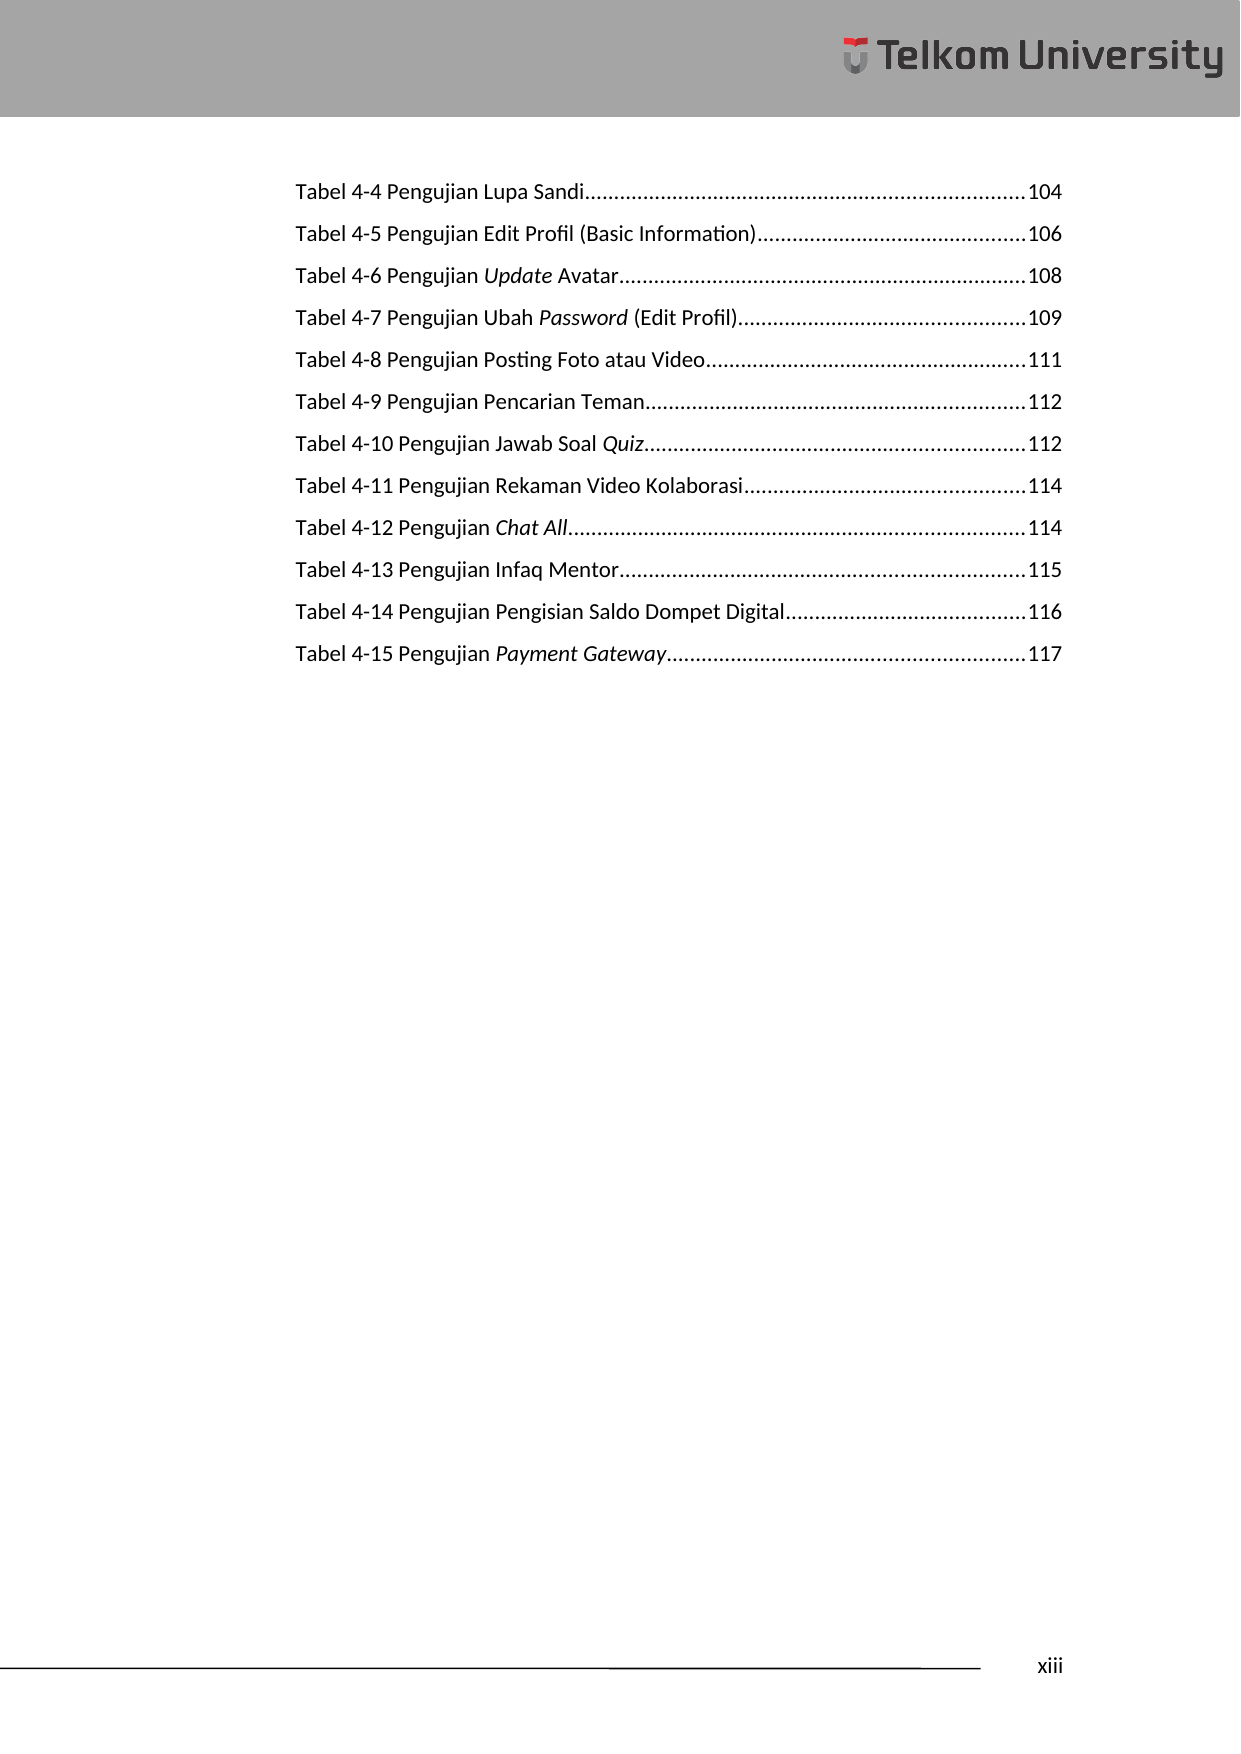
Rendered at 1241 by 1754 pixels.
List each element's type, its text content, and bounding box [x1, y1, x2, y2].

text Tabel 4-5 Pengujian Edit Profil (Basic Information) 106 [295, 219, 1063, 247]
text Tabel 4-8 Pengujian Posting Foto atau Video 111 [295, 345, 1063, 373]
picture [843, 37, 1223, 78]
text Tabel 4-11 Pengujian Rekaman Video Kolaborasi 114 [295, 471, 1063, 499]
text Tabel 4-7 Pengujian Ubah Password (Edit Profil) 109 [295, 303, 1063, 331]
text Tabel 4-14 Pengujian Pengisian Saldo Dompet Digital 116 [295, 597, 1063, 625]
text Tabel 4-10 Pengujian Jawab Soal Quiz 112 [295, 429, 1063, 457]
text Tabel 4-12 Pengujian Chat All 114 [295, 513, 1063, 541]
text Tabel 4-13 Pengujian Infaq Mentor 115 [295, 555, 1063, 583]
text Tabel 4-15 Pengujian Payment Gateway 117 [295, 639, 1063, 667]
text Tabel 4-6 Pengujian Update Avatar 108 [295, 261, 1063, 289]
text Tabel 4-4 Pengujian Lupa Sandi 104 [295, 177, 1063, 205]
text Tabel 4-9 Pengujian Pencarian Teman 112 [295, 387, 1063, 415]
